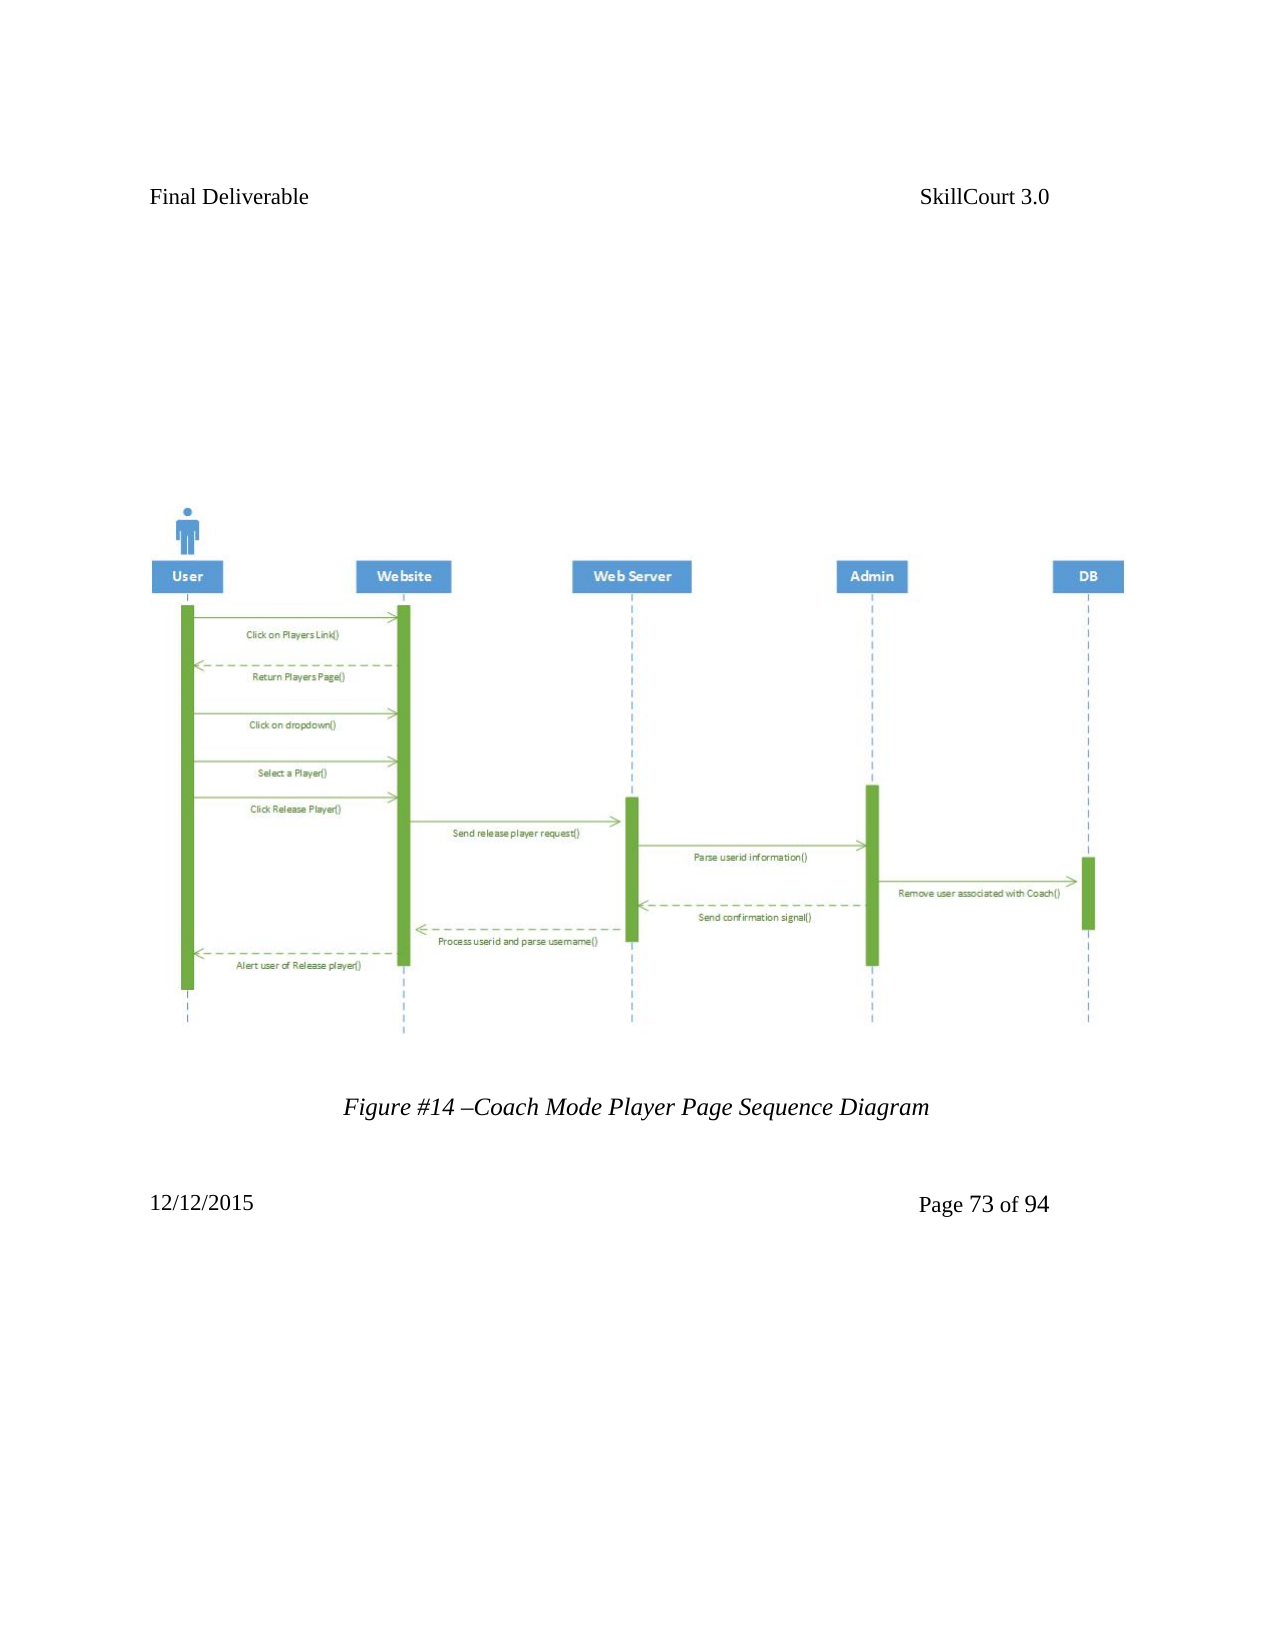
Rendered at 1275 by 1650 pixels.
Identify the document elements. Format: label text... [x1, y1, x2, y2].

picture [150, 506, 1126, 1034]
text Figure #14 –Coach Mode Player Page Sequence Diagram [150, 1092, 1125, 1120]
